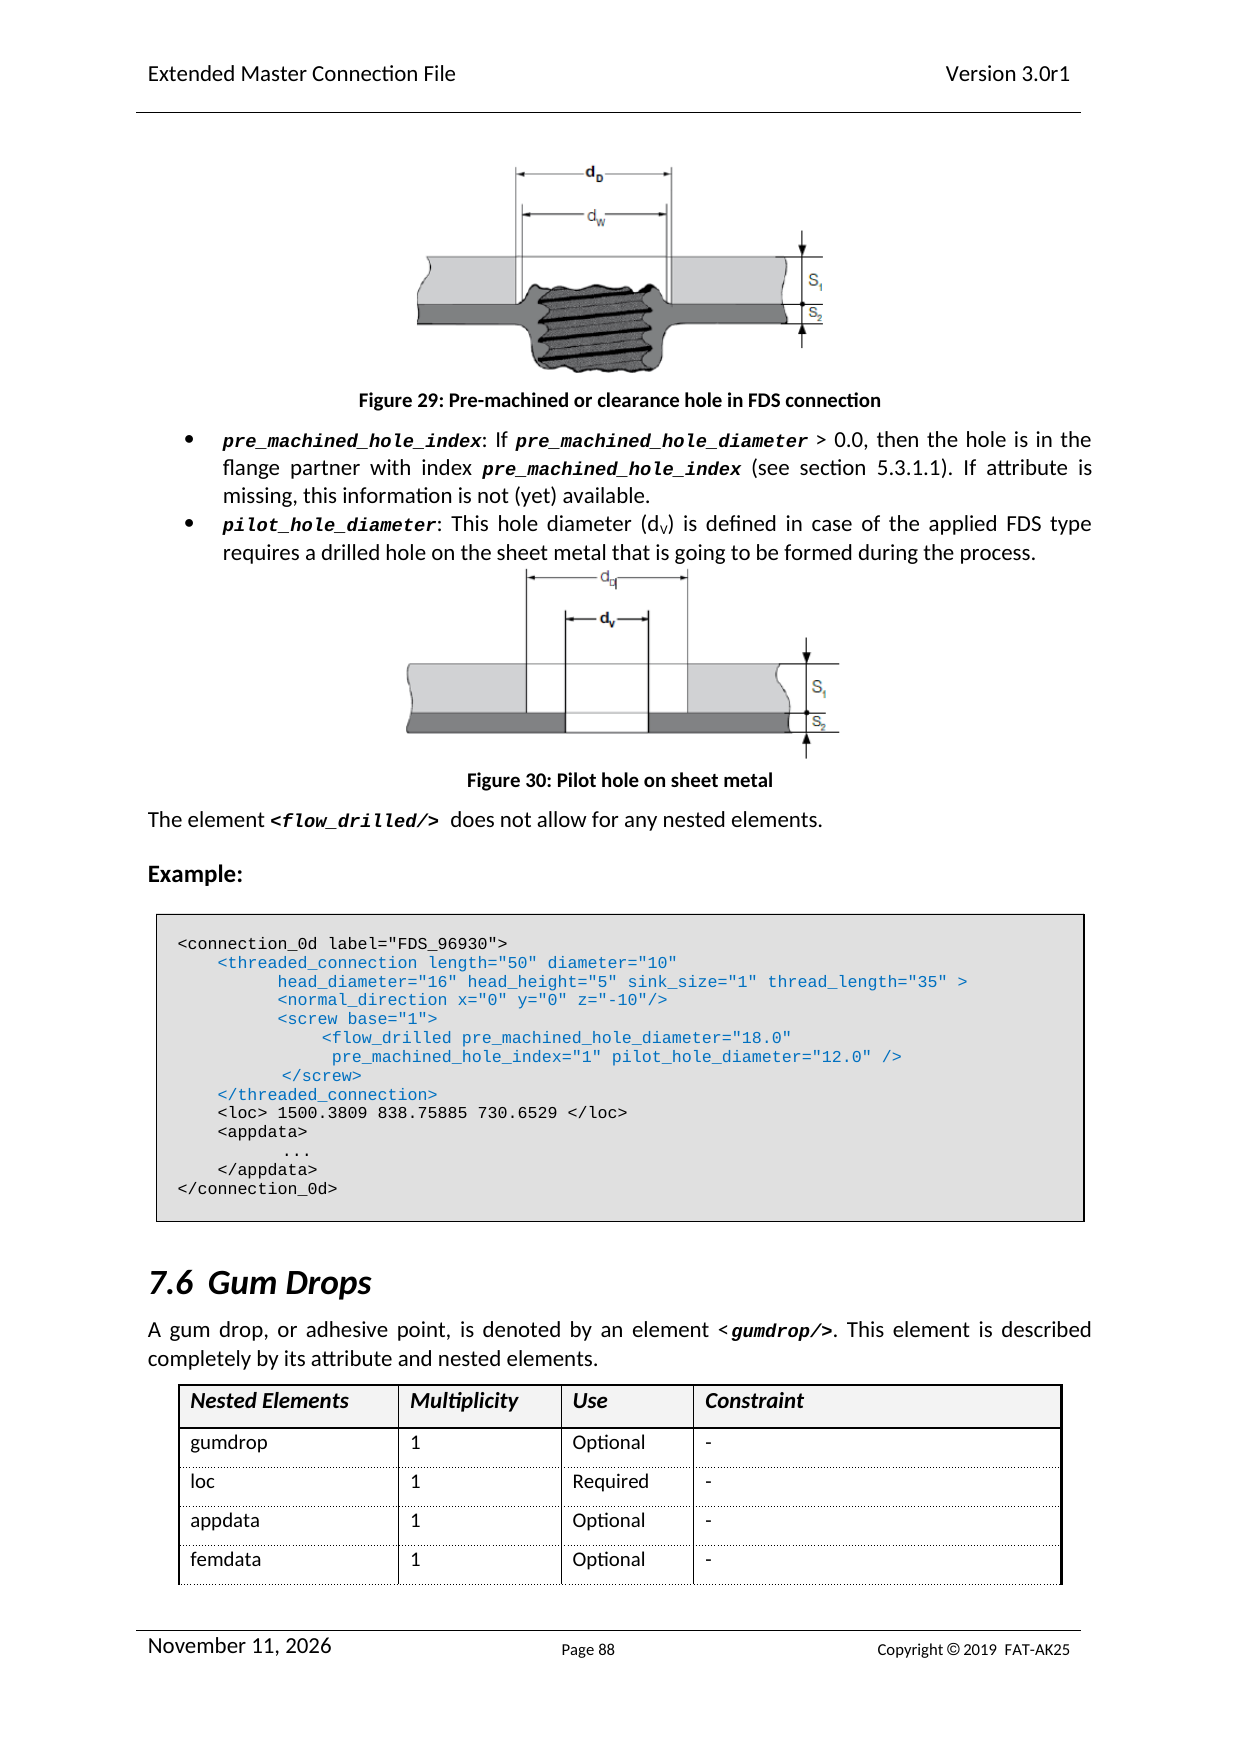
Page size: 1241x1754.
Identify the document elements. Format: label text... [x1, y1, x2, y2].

text <loc> 1500.3809 838.75885 730.6529 </loc> [157, 1102, 1083, 1121]
text </appdata> [157, 1158, 1083, 1177]
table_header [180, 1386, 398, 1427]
picture [403, 153, 837, 388]
text Figure 29: Pre-machined or clearance hole in FDS connection [148, 388, 1092, 413]
text pre_machined_hole_index="1" pilot_hole_diameter="12.0" /> [157, 1045, 1083, 1064]
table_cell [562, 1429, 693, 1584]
subtitle Gum Drops [148, 1260, 1092, 1303]
text Figure 30: Pilot hole on sheet metal [148, 767, 1092, 792]
text <flow_drilled pre_machined_hole_diameter="18.0" [157, 1027, 1083, 1045]
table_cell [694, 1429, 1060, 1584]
text Example: [148, 858, 1092, 888]
picture [395, 565, 845, 767]
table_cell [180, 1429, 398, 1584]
text <connection_0d label="FDS_96930"> [157, 932, 1083, 951]
text A gum drop, or adhesive point, is denoted by an element <gumdrop/>. This element is described completely by its attribute and nested elements. [148, 1316, 1092, 1372]
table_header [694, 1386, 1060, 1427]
list pilot_hole_diameter: This hole diameter (dV) is defined in case of the applied FDS type requires a drilled hole on the sheet metal that is going to be formed during the process. [185, 509, 1092, 566]
text </screw> [157, 1064, 1083, 1083]
text <normal_direction x="0" y="0" z="-10"/> [157, 989, 1083, 1008]
text The element <flow_drilled/> does not allow for any nested elements. [148, 805, 1092, 833]
list pre_machined_hole_index: If pre_machined_hole_diameter > 0.0, then the hole is in the flange partner with index pre_machined_hole_index (see section 5.3.1.1). If attribute is missing, this information is not (yet) available. [185, 426, 1092, 509]
text </threaded_connection> [157, 1083, 1083, 1102]
text <threaded_connection length="50" diameter="10" [157, 951, 1083, 970]
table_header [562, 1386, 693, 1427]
text </connection_0d> [157, 1177, 1083, 1196]
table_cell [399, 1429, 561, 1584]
text <screw base="1"> [157, 1008, 1083, 1027]
text head_diameter="16" head_height="5" sink_size="1" thread_length="35" > [157, 970, 1083, 989]
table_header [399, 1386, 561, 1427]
text <appdata> [157, 1121, 1083, 1140]
text ... [157, 1140, 1083, 1158]
